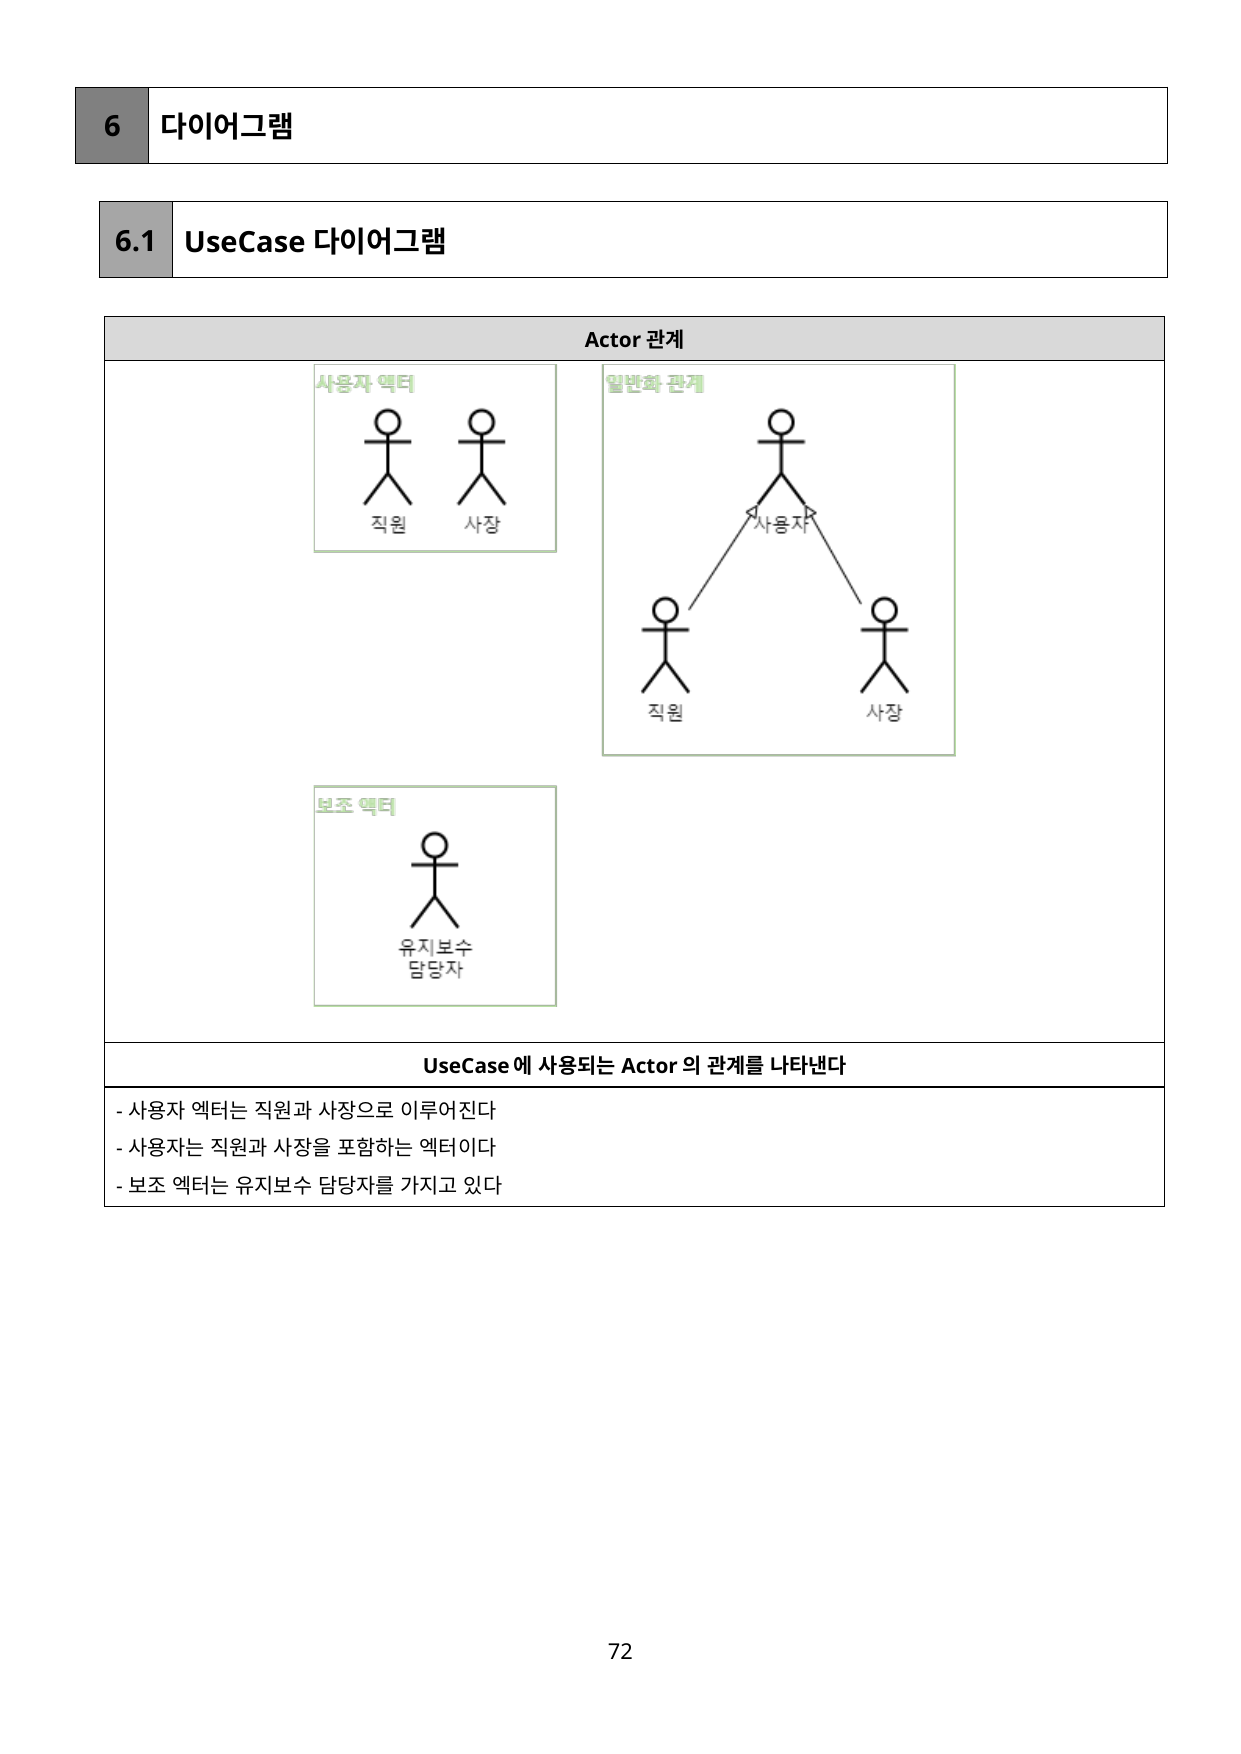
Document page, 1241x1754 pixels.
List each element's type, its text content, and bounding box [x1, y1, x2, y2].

table_cell [105, 361, 1164, 1042]
table_cell UseCase에 사용되는 Actor의 관계를 나타낸다 [105, 1043, 1164, 1086]
table_header 6.1 [100, 202, 172, 277]
table_cell 사용자 엑터는 직원과 사장으로 이루어진다 사용자는 직원과 사장을 포함하는 엑터이다 보조 엑터는 유지보수 담당자를 가지고 있다 [105, 1088, 1164, 1206]
table_header UseCase 다이어그램 [173, 202, 1167, 277]
table_header Actor 관계 [105, 317, 1164, 360]
table_header 다이어그램 [149, 88, 1167, 163]
picture [313, 364, 956, 1007]
table_header 6 [76, 88, 148, 163]
